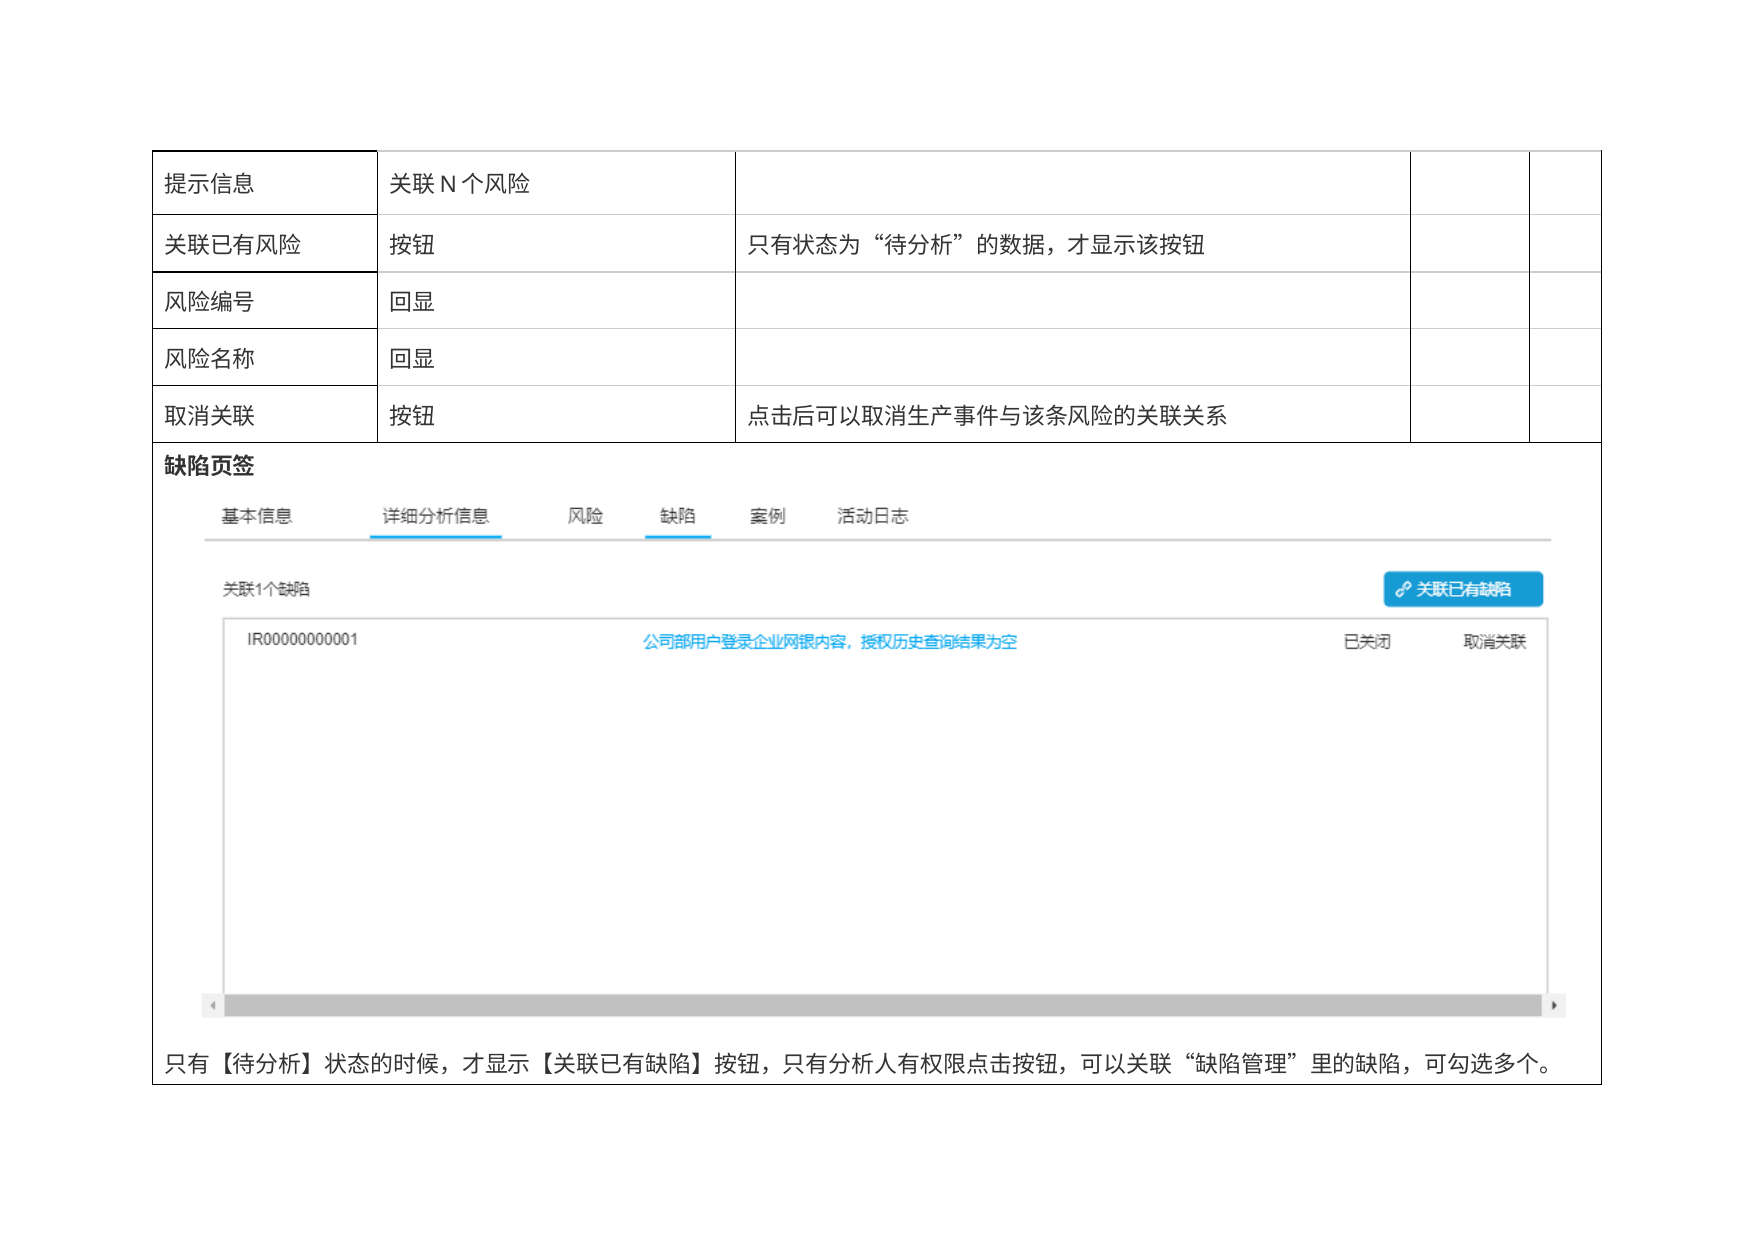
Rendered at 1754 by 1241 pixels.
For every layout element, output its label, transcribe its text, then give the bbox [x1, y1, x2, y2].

table_cell [1411, 386, 1529, 442]
table_cell 取消关联 [153, 386, 377, 442]
table_cell [1530, 152, 1601, 214]
table_cell [1530, 386, 1601, 442]
table_cell 提示信息 [153, 152, 377, 214]
table_cell 只有状态为“待分析”的数据，才显示该按钮 [736, 215, 1410, 271]
table_cell 按钮 [378, 215, 735, 271]
table_cell [1530, 273, 1601, 328]
table_cell 关联N个风险 [378, 152, 735, 214]
table_cell [1411, 215, 1529, 271]
table_cell [736, 152, 1410, 214]
table_cell 风险名称 [153, 329, 377, 385]
table_cell 点击后可以取消生产事件与该条风险的关联关系 [736, 386, 1410, 442]
table_cell [736, 273, 1410, 328]
table_cell 关联已有风险 [153, 215, 377, 271]
table_cell 风险编号 [153, 273, 377, 328]
table_cell [1530, 329, 1601, 385]
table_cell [153, 443, 1601, 1084]
table_cell [736, 329, 1410, 385]
table_cell [1411, 152, 1529, 214]
table_cell 回显 [378, 273, 735, 328]
table_cell 按钮 [378, 386, 735, 442]
table_cell [1530, 215, 1601, 271]
table_cell [1411, 273, 1529, 328]
table_cell 回显 [378, 329, 735, 385]
table_cell [1411, 329, 1529, 385]
picture [163, 486, 1589, 1042]
